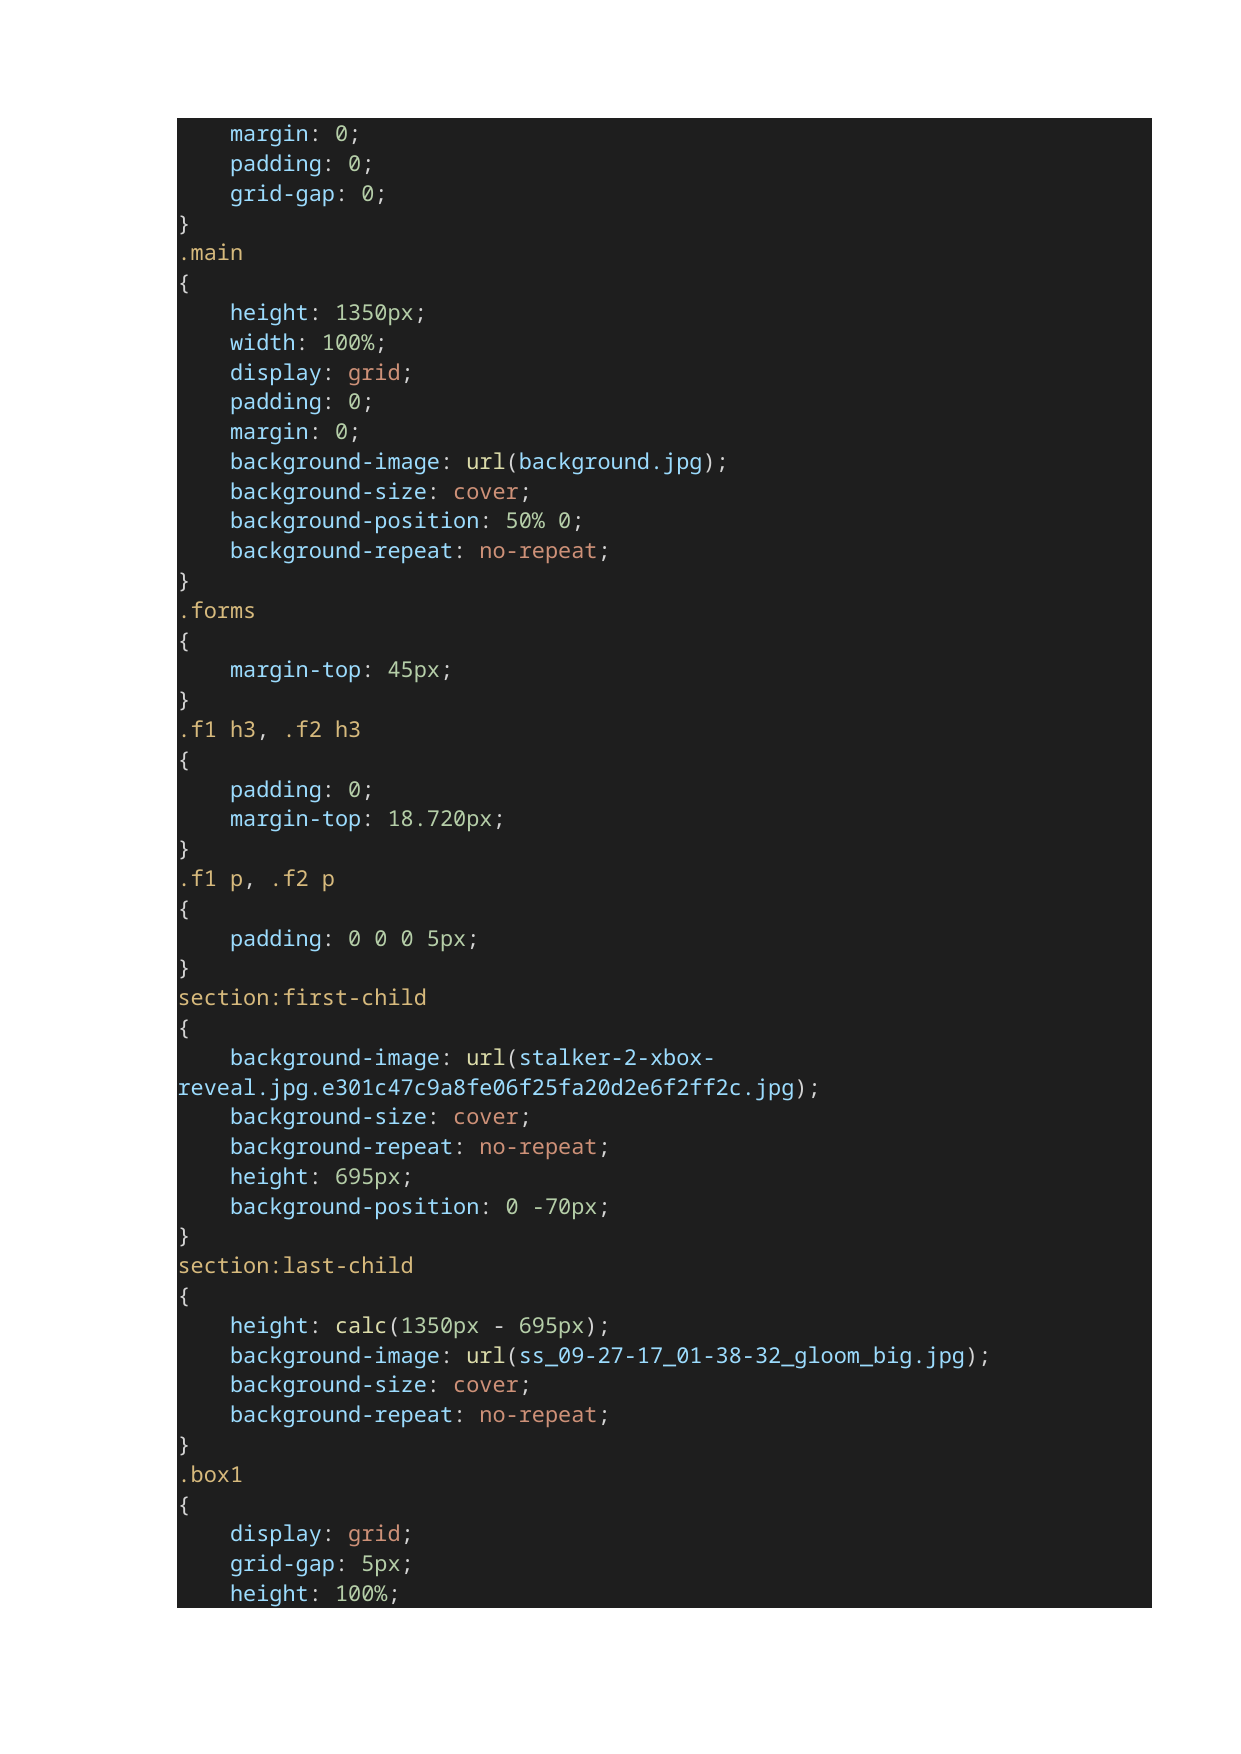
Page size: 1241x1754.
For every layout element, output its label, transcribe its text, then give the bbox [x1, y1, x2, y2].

text background-position: 0 -70px; [177, 1191, 1152, 1220]
text margin-top: 45px; [177, 654, 1152, 684]
text display: grid; [177, 356, 1152, 386]
text .main [177, 237, 1152, 267]
text { [177, 1488, 1152, 1518]
text background-repeat: no-repeat; [177, 535, 1152, 565]
text background-repeat: no-repeat; [177, 1131, 1152, 1161]
text } [177, 207, 1152, 237]
text { [177, 1012, 1152, 1042]
text padding: 0; [177, 386, 1152, 416]
text height: 695px; [177, 1161, 1152, 1191]
text background-position: 50% 0; [177, 505, 1152, 535]
text margin: 0; [177, 416, 1152, 446]
text background-repeat: no-repeat; [177, 1399, 1152, 1429]
text } [177, 684, 1152, 714]
text background-image: url(stalker-2-xbox-reveal.jpg.e301c47c9a8fe06f25fa20d2e6f2ff2c.jpg); [177, 1042, 1152, 1101]
text { [177, 744, 1152, 773]
text grid-gap: 0; [177, 178, 1152, 207]
text { [177, 267, 1152, 297]
text .f1 p, .f2 p [177, 863, 1152, 893]
text } [177, 952, 1152, 982]
text background-image: url(background.jpg); [177, 446, 1152, 476]
text padding: 0; [177, 773, 1152, 803]
text height: 100%; [177, 1578, 1152, 1608]
text margin: 0; [177, 118, 1152, 148]
text section:last-child [177, 1250, 1152, 1280]
text grid-gap: 5px; [177, 1548, 1152, 1578]
text margin-top: 18.720px; [177, 803, 1152, 833]
text } [177, 1220, 1152, 1250]
text { [177, 1280, 1152, 1310]
text background-image: url(ss_09-27-17_01-38-32_gloom_big.jpg); [177, 1339, 1152, 1369]
text background-size: cover; [177, 1101, 1152, 1131]
text .forms [177, 595, 1152, 624]
text .f1 h3, .f2 h3 [177, 714, 1152, 744]
text background-size: cover; [177, 476, 1152, 505]
text { [177, 893, 1152, 922]
text } [177, 833, 1152, 863]
text display: grid; [177, 1518, 1152, 1548]
text .box1 [177, 1459, 1152, 1488]
text section:first-child [177, 982, 1152, 1012]
text background-size: cover; [177, 1369, 1152, 1399]
text } [177, 1429, 1152, 1459]
text padding: 0; [177, 148, 1152, 178]
text width: 100%; [177, 327, 1152, 356]
text } [177, 565, 1152, 595]
text { [177, 624, 1152, 654]
text padding: 0 0 0 5px; [177, 922, 1152, 952]
text height: 1350px; [177, 297, 1152, 327]
text height: calc(1350px - 695px); [177, 1310, 1152, 1339]
